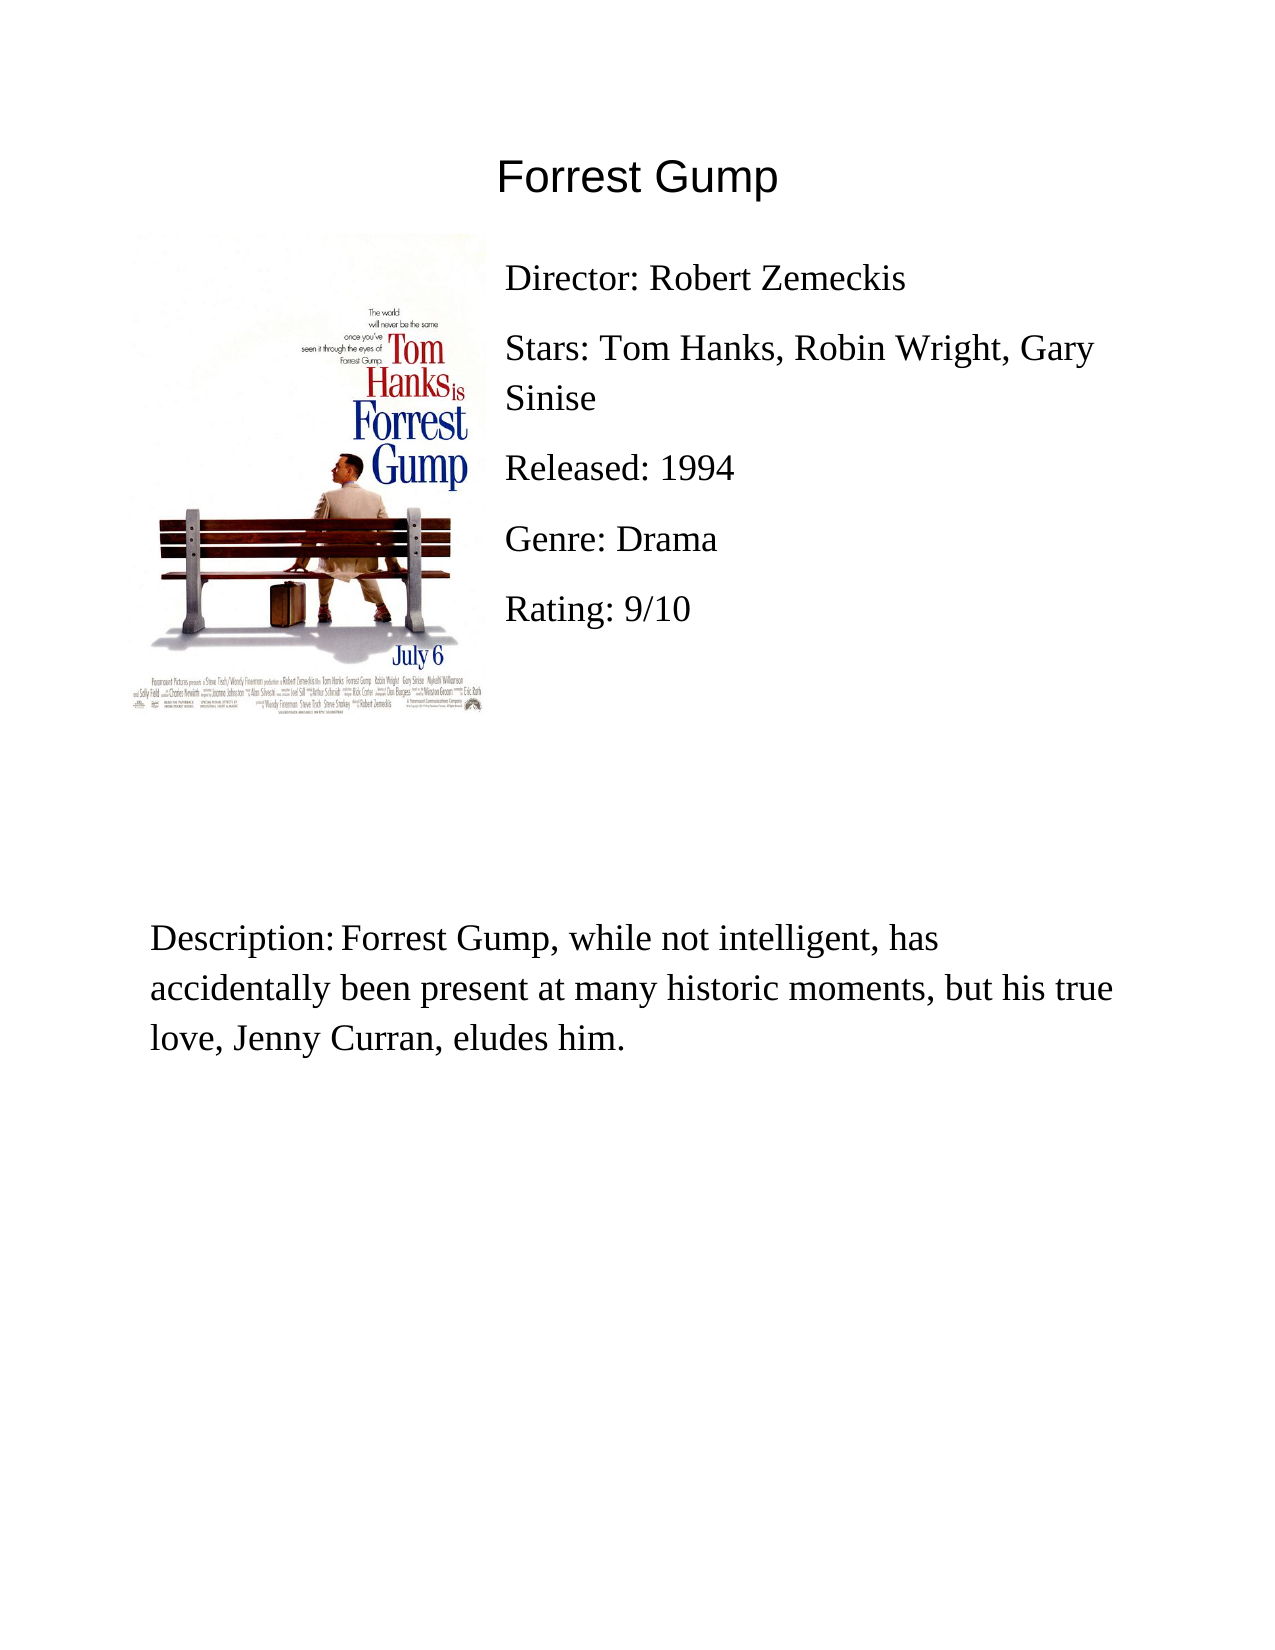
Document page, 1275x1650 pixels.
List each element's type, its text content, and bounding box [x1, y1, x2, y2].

text Director: Robert Zemeckis [486, 255, 1125, 298]
text Forrest Gump [150, 150, 1125, 203]
picture [126, 234, 486, 713]
text Stars: Tom Hanks, Robin Wright, Gary Sinise [486, 326, 1125, 418]
text Rating: 9/10 [486, 587, 1125, 630]
text Description: Forrest Gump, while not intelligent, has accidentally been present at many historic moments, but his true love, Jenny Curran, eludes him. [150, 916, 1125, 1058]
text Genre: Drama [486, 516, 1125, 559]
text Released: 1994 [486, 446, 1125, 489]
